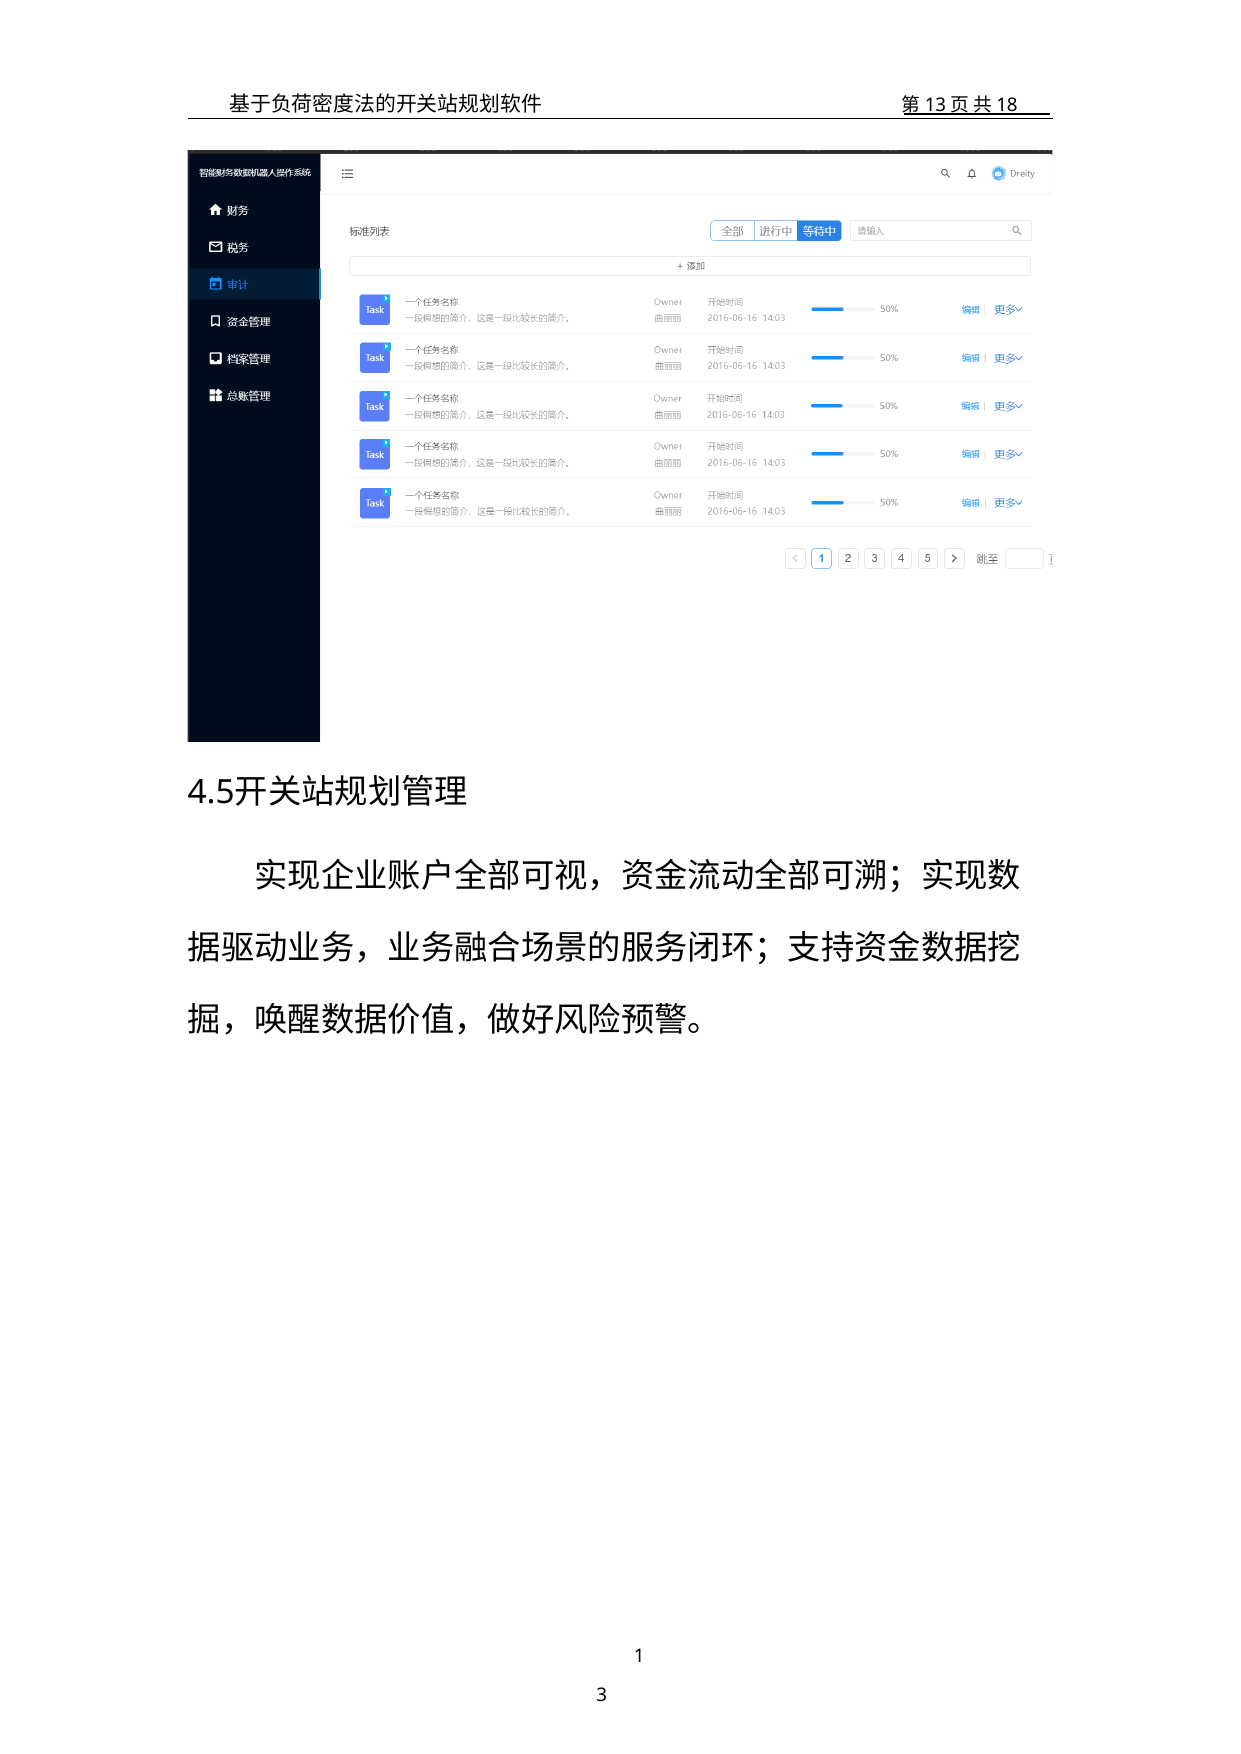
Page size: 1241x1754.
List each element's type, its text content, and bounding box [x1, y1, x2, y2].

subtitle 开关站规划管理 [187, 764, 1053, 813]
text 实现企业账户全部可视，资金流动全部可溯；实现数据驱动业务，业务融合场景的服务闭环；支持资金数据挖掘，唤醒数据价值，做好风险预警。 [187, 848, 1053, 1041]
picture [187, 150, 1053, 742]
